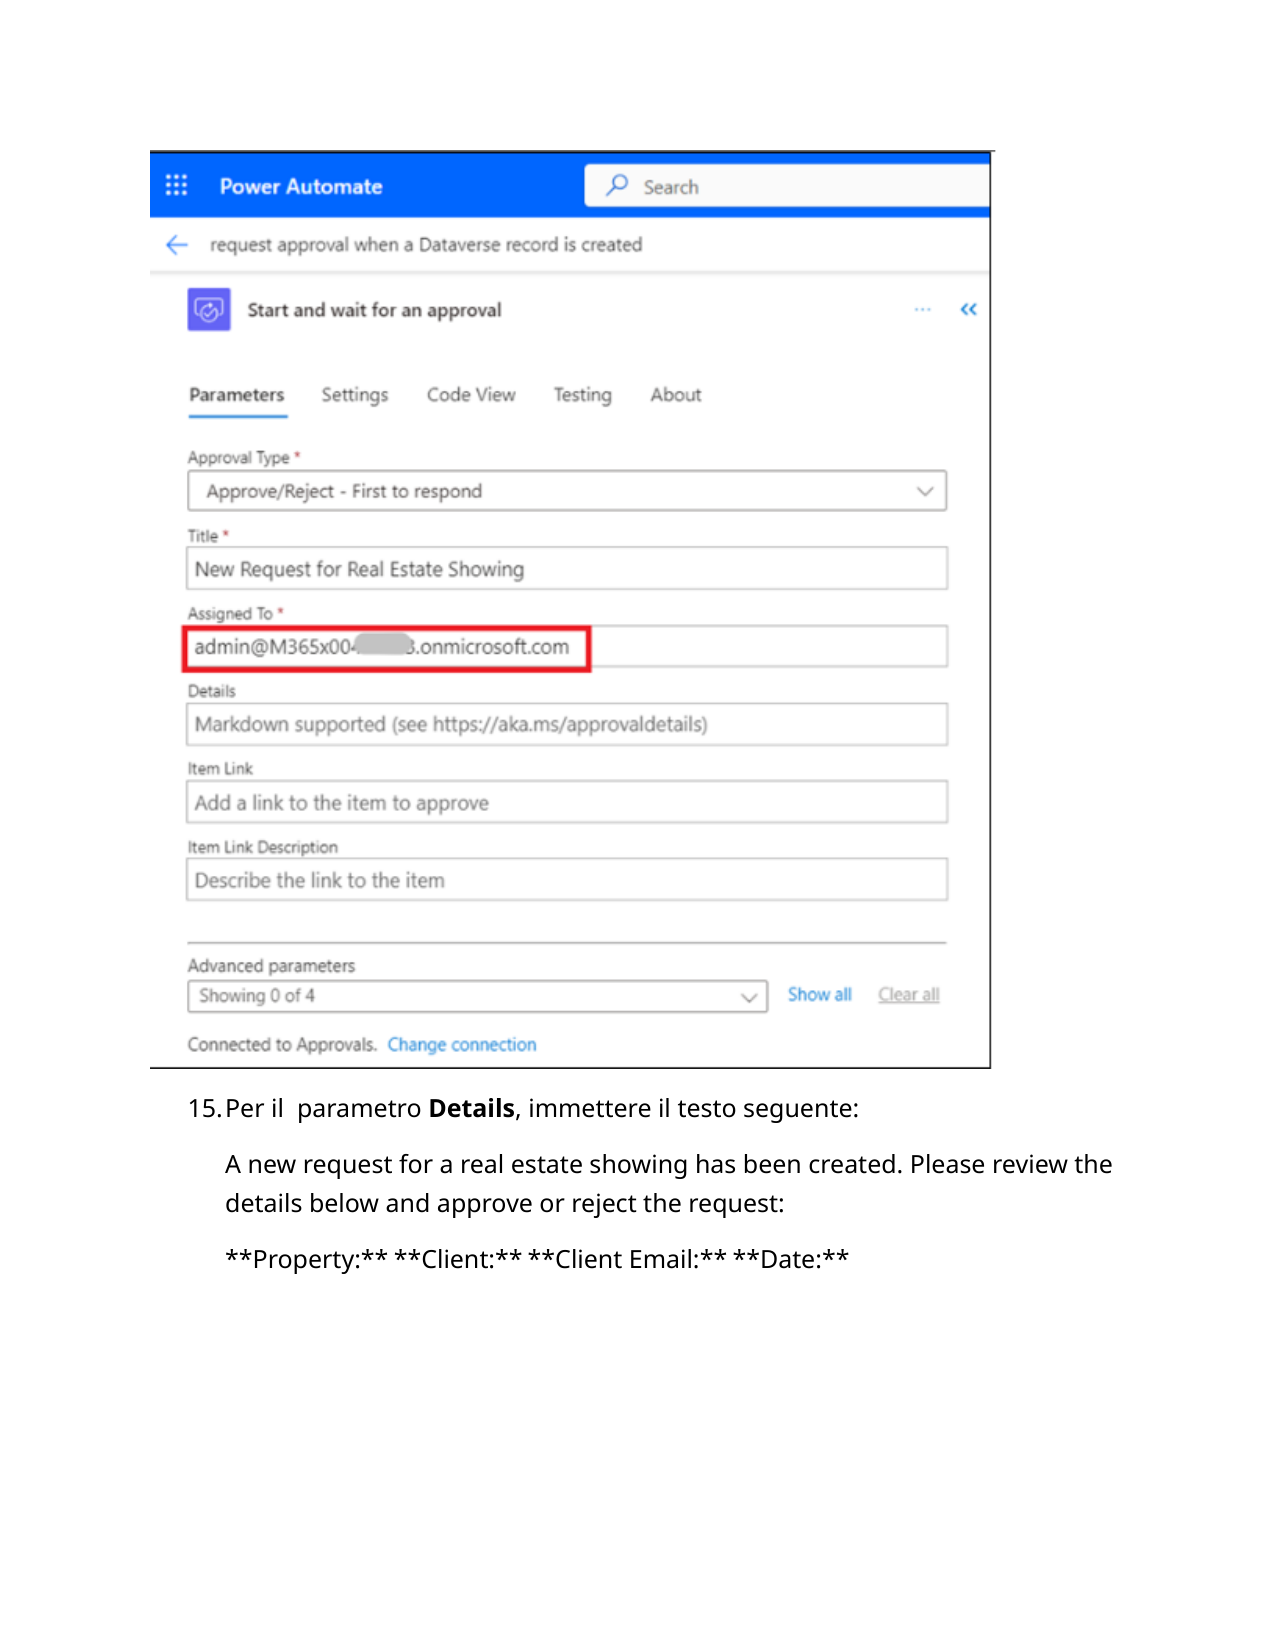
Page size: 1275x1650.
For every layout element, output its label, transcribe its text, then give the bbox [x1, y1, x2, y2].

text **Property:** **Client:** **Client Email:** **Date:** [225, 1241, 1125, 1276]
text A new request for a real estate showing has been created. Please review the details below and approve or reject the request: [225, 1146, 1125, 1220]
picture [150, 150, 996, 1069]
list Per il parametro Details, immettere il testo seguente: [187, 1091, 1125, 1125]
